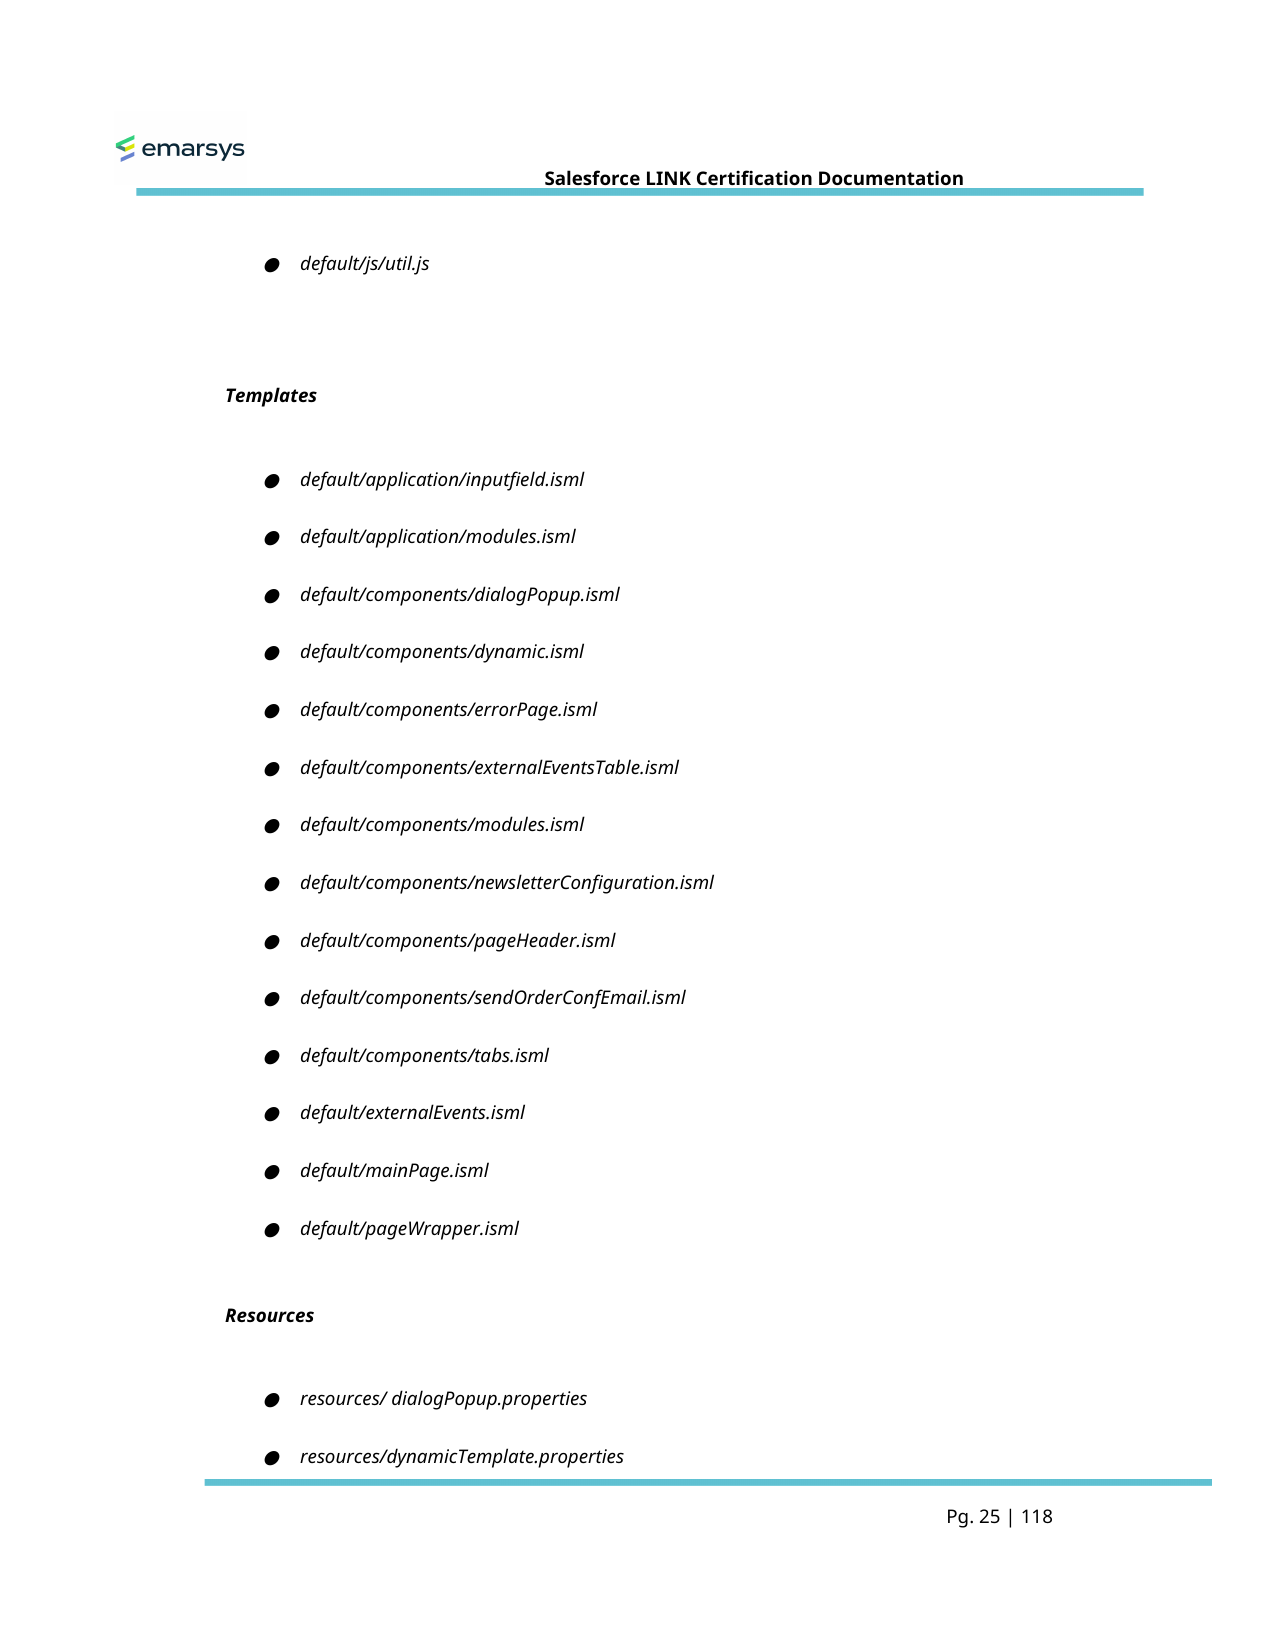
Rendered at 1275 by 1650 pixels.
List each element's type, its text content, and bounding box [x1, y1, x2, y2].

list default/externalEvents.isml [262, 1092, 1087, 1131]
list default/components/errorPage.isml [262, 689, 1087, 727]
list default/components/tabs.isml [262, 1034, 1087, 1073]
list default/js/util.js [262, 243, 1087, 282]
picture [136, 188, 1144, 196]
list default/components/dynamic.isml [262, 631, 1087, 670]
list default/components/modules.isml [262, 804, 1087, 842]
text Resources [225, 1302, 1087, 1328]
picture [113, 111, 247, 185]
list default/components/newsletterConfiguration.isml [262, 862, 1087, 900]
list resources/ dialogPopup.properties [262, 1378, 1087, 1417]
list default/components/dialogPopup.isml [262, 574, 1087, 612]
list default/application/modules.isml [262, 516, 1087, 554]
list default/application/inputfield.isml [262, 458, 1087, 497]
list default/components/externalEventsTable.isml [262, 746, 1087, 785]
picture [204, 1479, 1212, 1486]
list resources/dynamicTemplate.properties [262, 1436, 1087, 1474]
list default/mainPage.isml [262, 1150, 1087, 1188]
list default/pageWrapper.isml [262, 1207, 1087, 1246]
text Templates [225, 383, 1087, 408]
list default/components/sendOrderConfEmail.isml [262, 977, 1087, 1015]
list default/components/pageHeader.isml [262, 919, 1087, 958]
